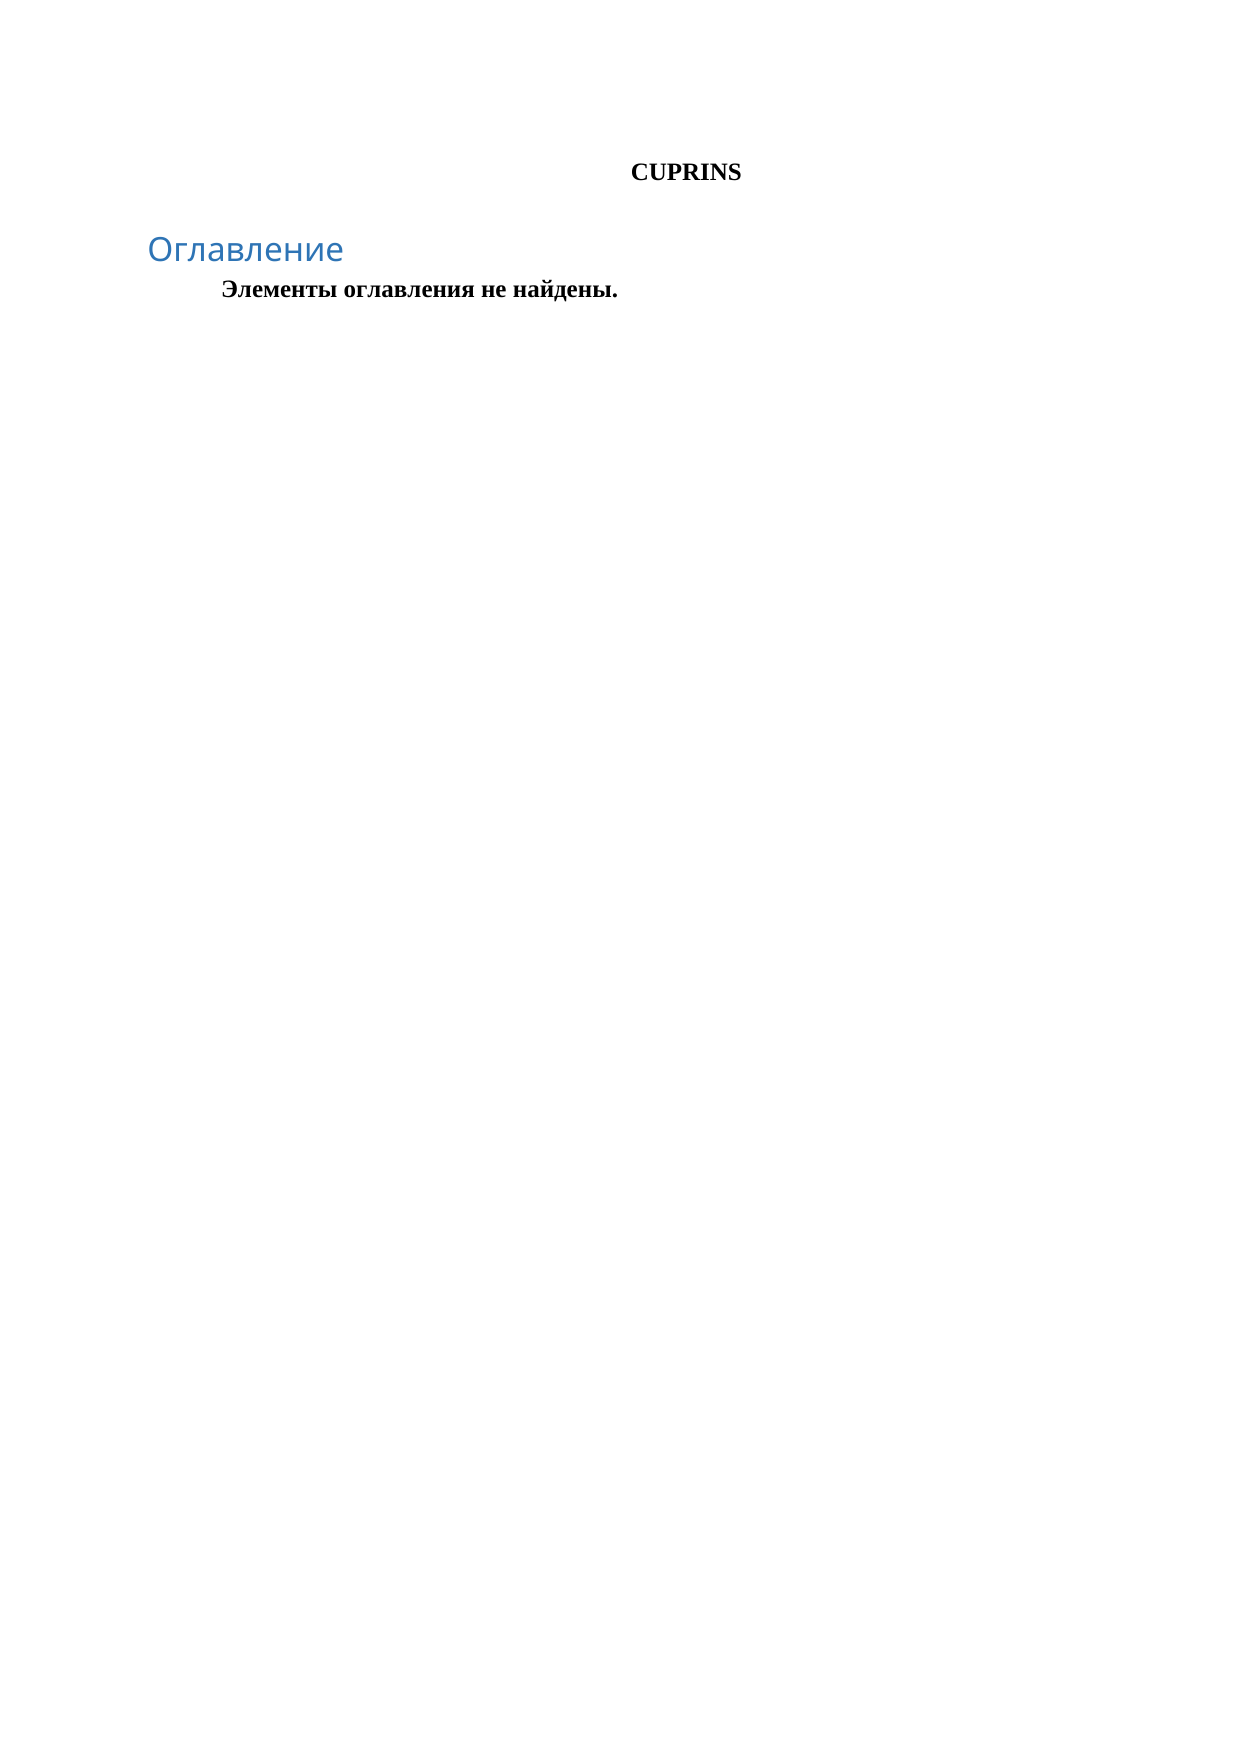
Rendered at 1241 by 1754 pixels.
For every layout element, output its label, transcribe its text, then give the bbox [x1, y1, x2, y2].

text CUPRINS [147, 157, 1152, 186]
